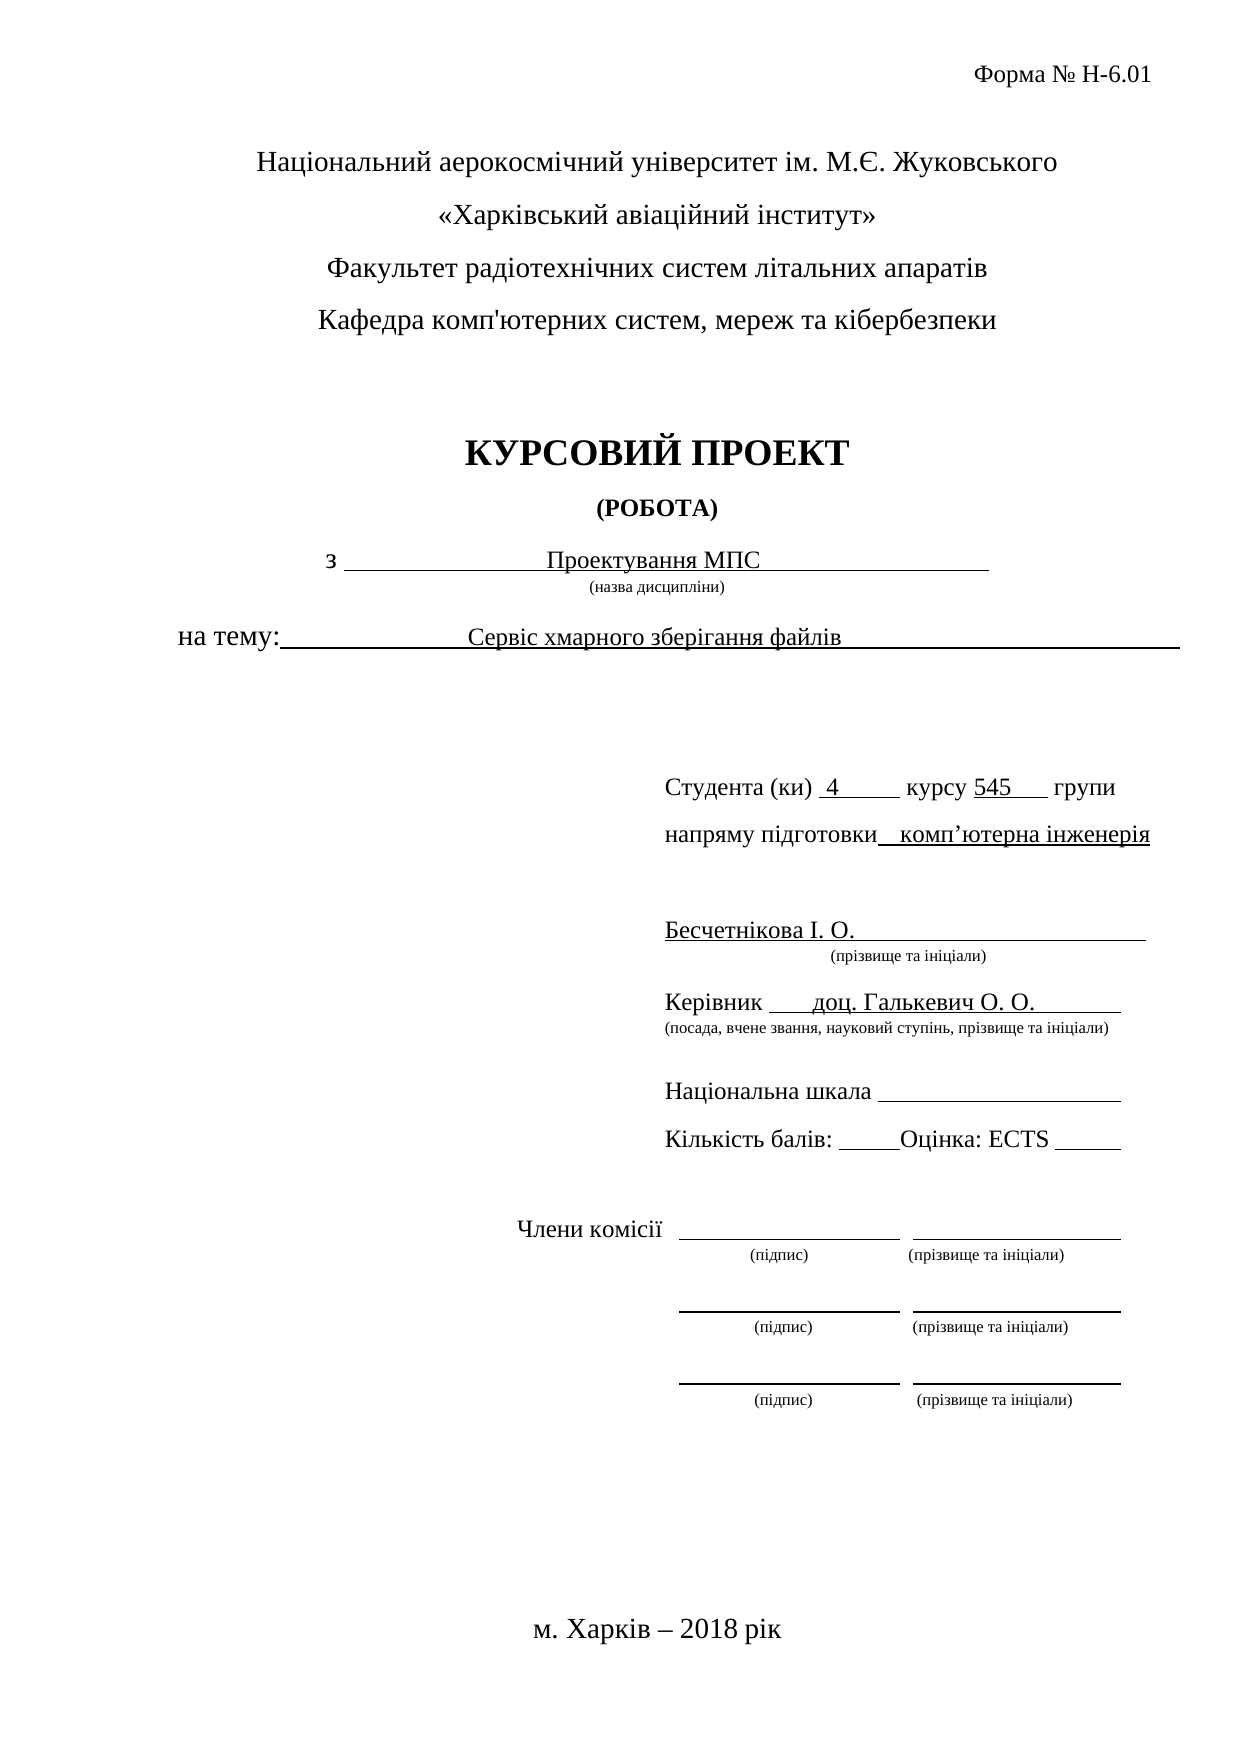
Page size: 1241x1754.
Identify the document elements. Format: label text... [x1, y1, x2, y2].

text (підпис) (прізвище та ініціали) [162, 1245, 1152, 1264]
text (підпис) (прізвище та ініціали) [162, 1317, 1152, 1336]
title Факультет радіотехнічних систем літальних апаратів [162, 250, 1152, 283]
text Студента (ки) 4 курсу 545 групи [664, 772, 1152, 800]
text Бесчетнікова І. О. [664, 915, 1152, 943]
text м. Харків – 2018 рік [162, 1611, 1152, 1645]
text на тему: Сервіс хмарного зберігання файлів [162, 618, 1152, 652]
title Національний аерокосмічний університет ім. М.Є. Жуковського [162, 144, 1152, 178]
text Керівник доц. Галькевич О. О. [664, 987, 1152, 1016]
text (РОБОТА) [162, 493, 1152, 522]
text (підпис) (прізвище та ініціали) [162, 1389, 1152, 1409]
text (прізвище та ініціали) [664, 946, 1152, 965]
text Кількість балів: Оцінка: ECTS [664, 1124, 1152, 1152]
text Члени комісії [517, 1214, 1152, 1243]
text Форма № Н-6.01 [694, 59, 1152, 88]
text з Проектування МПС [162, 541, 1152, 574]
text (назва дисципліни) [162, 577, 1152, 596]
text (посада, вчене звання, науковий ступінь, прізвище та ініціали) [664, 1018, 1152, 1037]
title Кафедра комп'ютерних систем, мереж та кібербезпеки [162, 302, 1152, 336]
title «Харківський авіаційний інститут» [162, 197, 1152, 230]
text Національна шкала [664, 1076, 1152, 1105]
text напряму підготовки комп’ютерна інженерія [664, 819, 1152, 848]
text КУРСОВИЙ ПРОЕКТ [162, 430, 1152, 473]
